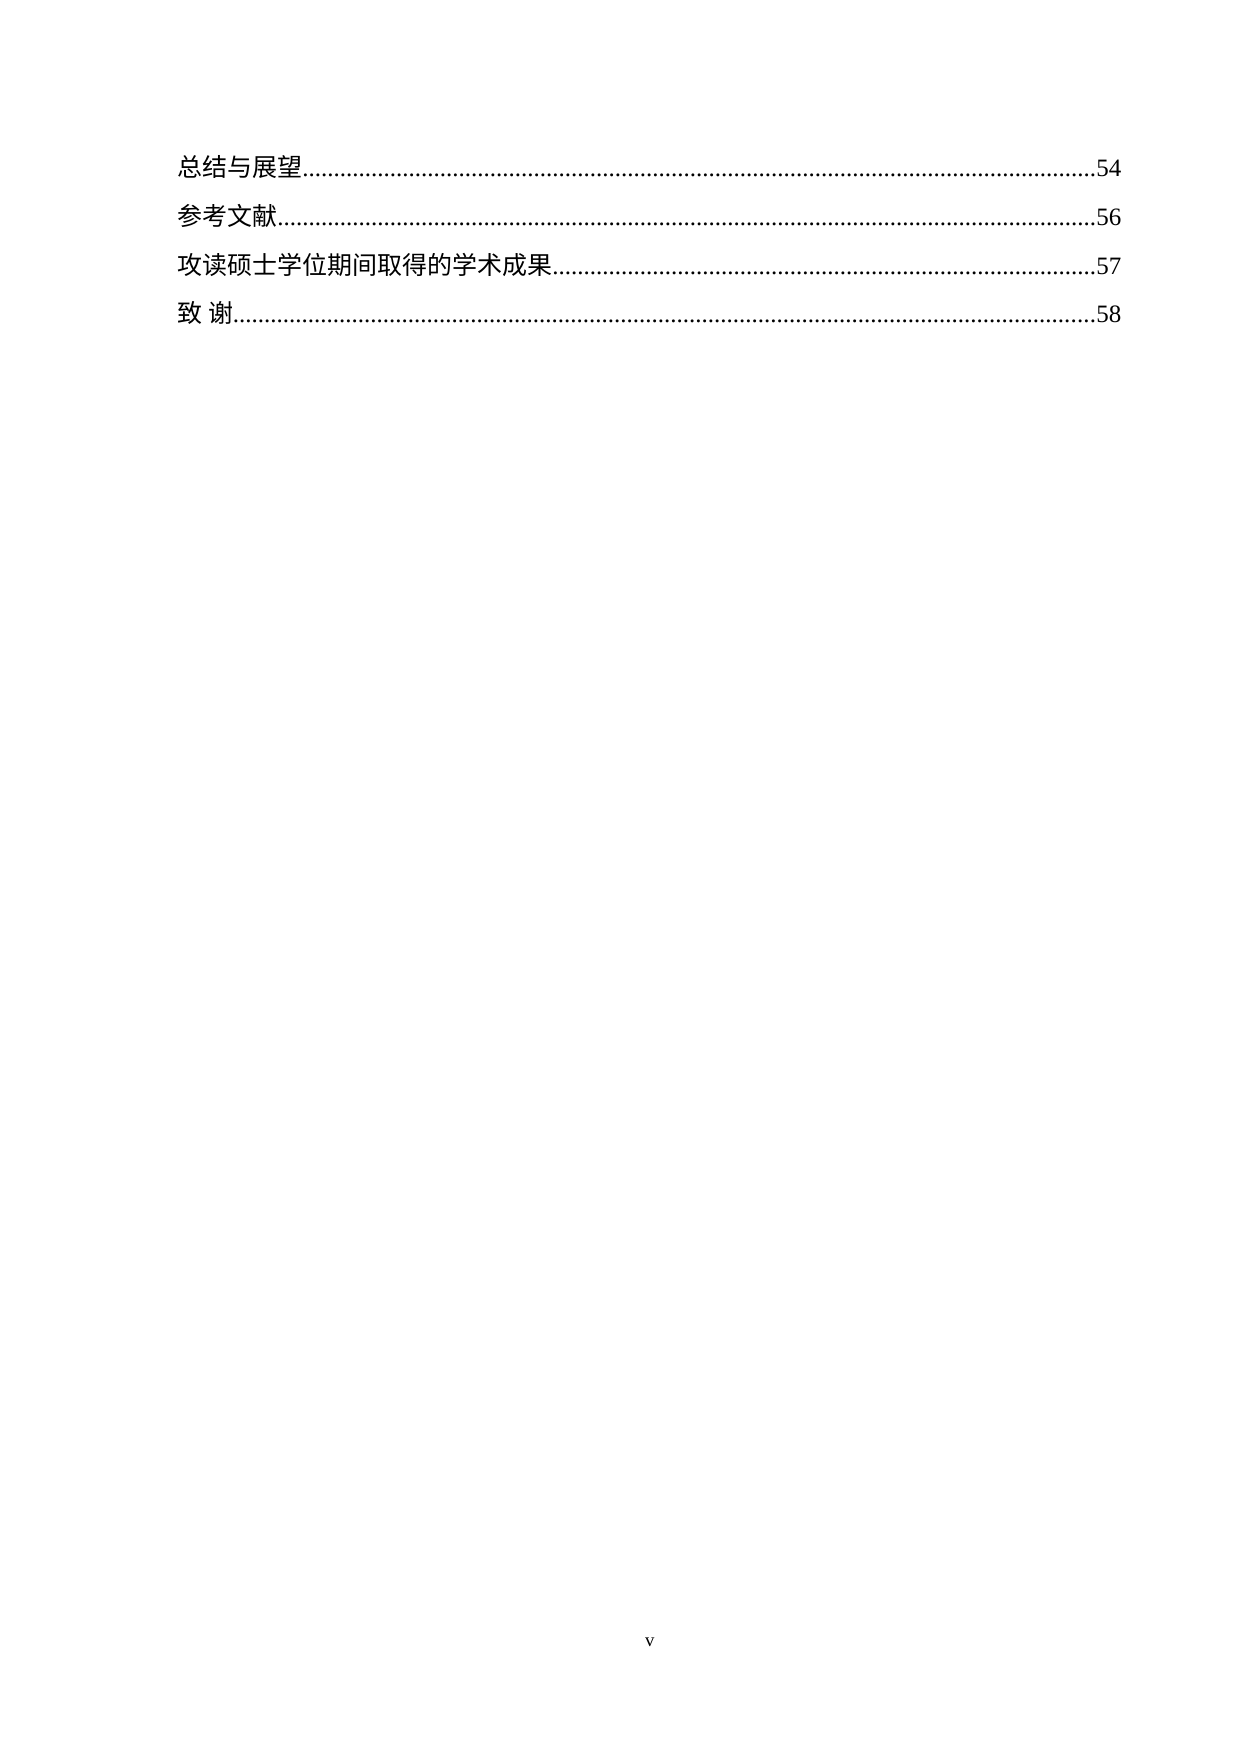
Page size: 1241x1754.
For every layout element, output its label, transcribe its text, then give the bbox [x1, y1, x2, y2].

text 攻读硕士学位期间取得的学术成果 57 [177, 245, 1122, 281]
text 参考文献 56 [177, 196, 1122, 233]
text 总结与展望 54 [177, 148, 1122, 184]
text 致 谢 58 [177, 294, 1122, 330]
